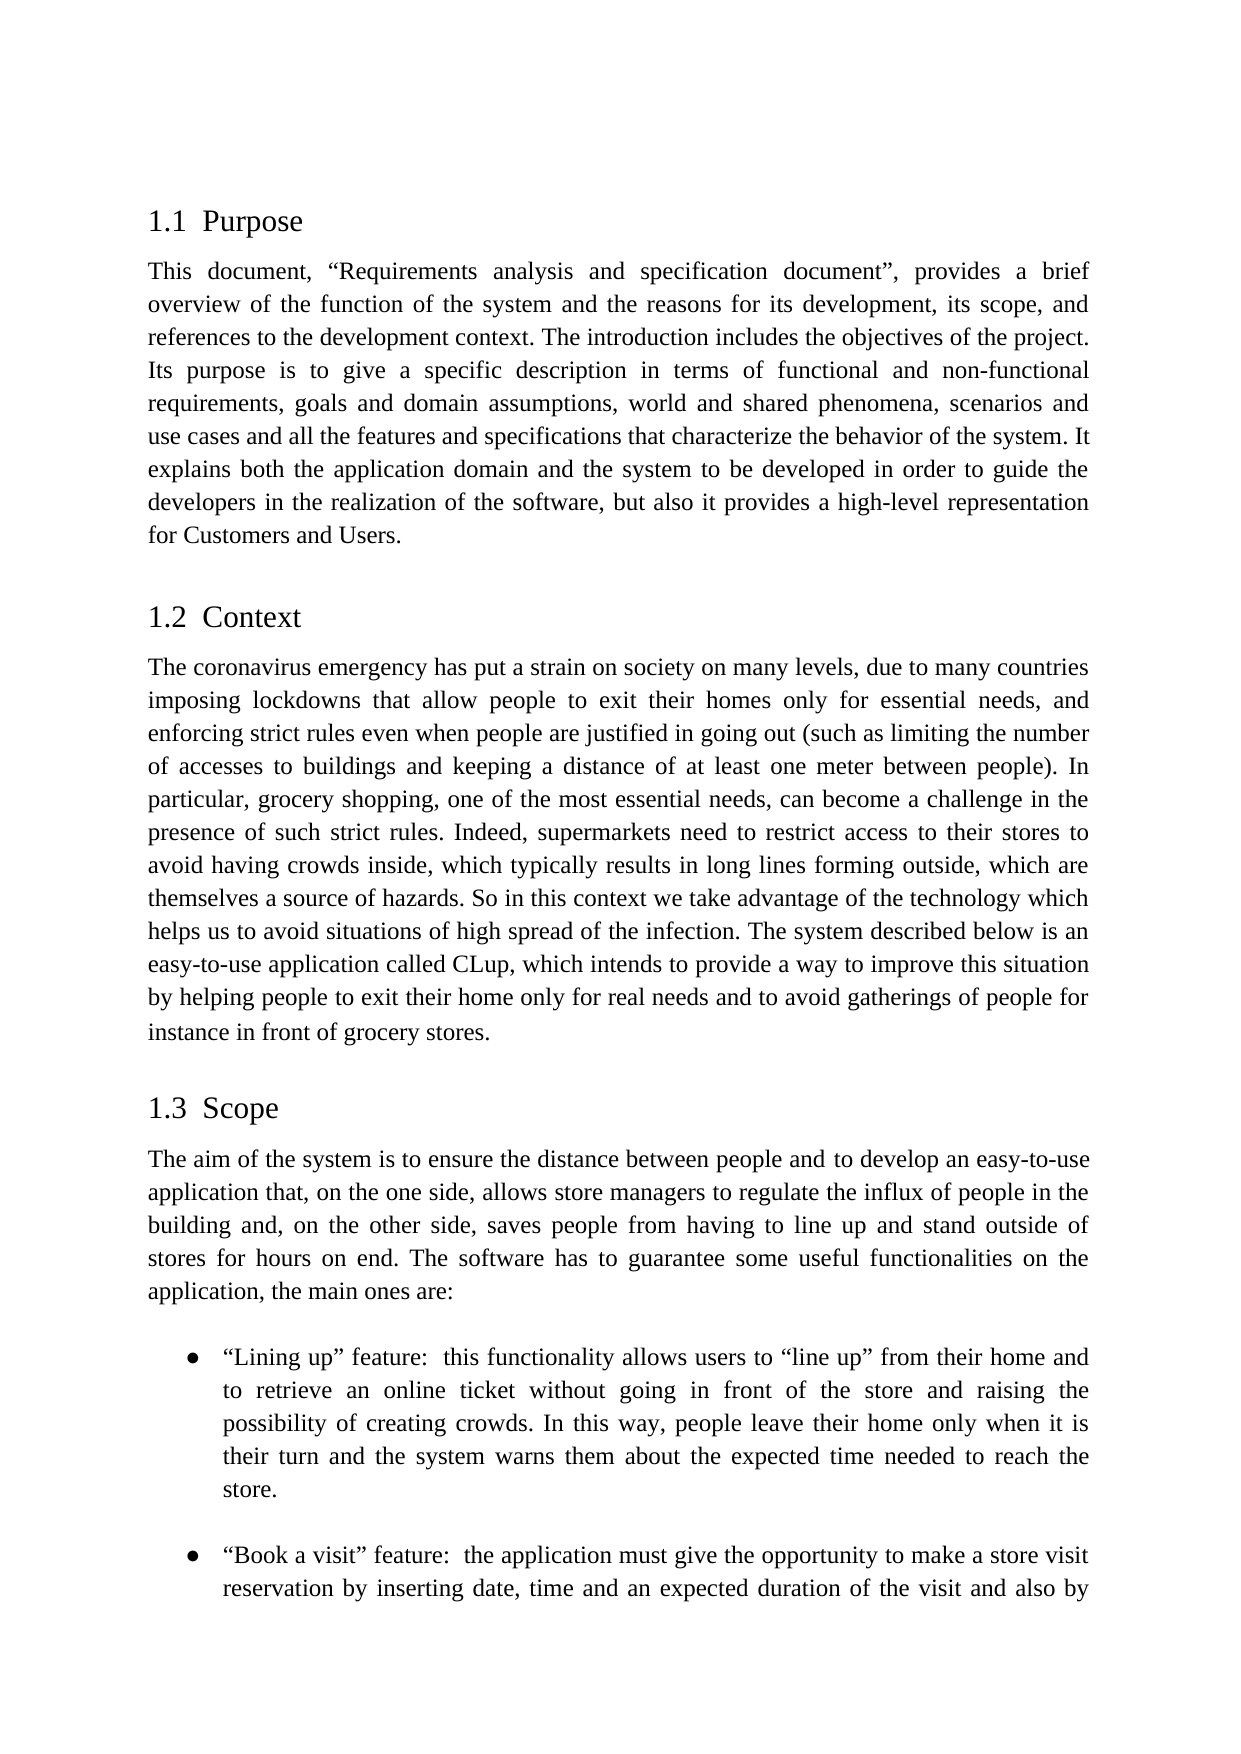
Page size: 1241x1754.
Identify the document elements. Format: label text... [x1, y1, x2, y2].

text 1.3 Scope [148, 1090, 1090, 1126]
list “Lining up” feature: this functionality allows users to “line up” from their home and to retrieve an online ticket without going in front of the store and raising the possibility of creating crowds. In this way, people leave their home only when it is their turn and the system warns them about the expected time needed to reach the store. [185, 1342, 1090, 1503]
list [185, 1540, 1090, 1602]
text 1.2 Context [148, 598, 1090, 634]
text This document, “Requirements analysis and specification document”, provides a brief overview of the function of the system and the reasons for its development, its scope, and references to the development context. The introduction includes the objectives of the project. Its purpose is to give a specific description in terms of functional and non-functional requirements, goals and domain assumptions, world and shared phenomena, scenarios and use cases and all the features and specifications that characterize the behavior of the system. It explains both the application domain and the system to be developed in order to guide the developers in the realization of the software, but also it provides a high-level representation for Customers and Users. [148, 256, 1090, 549]
text 1.1 Purpose [148, 202, 1090, 238]
text The coronavirus emergency has put a strain on society on many levels, due to many countries imposing lockdowns that allow people to exit their homes only for essential needs, and enforcing strict rules even when people are justified in going out (such as limiting the number of accesses to buildings and keeping a distance of at least one meter between people). In particular, grocery shopping, one of the most essential needs, can become a challenge in the presence of such strict rules. Indeed, supermarkets need to restrict access to their stores to avoid having crowds inside, which typically results in long lines forming outside, which are themselves a source of hazards. So in this context we take advantage of the technology which helps us to avoid situations of high spread of the infection. The system described below is an easy-to-use application called CLup, which intends to provide a way to improve this situation by helping people to exit their home only for real needs and to avoid gatherings of people for instance in front of grocery stores. [148, 652, 1090, 1047]
text The aim of the system is to ensure the distance between people and to develop an easy-to-use application that, on the one side, allows store managers to regulate the influx of people in the building and, on the other side, saves people from having to line up and stand outside of stores for hours on end. The software has to guarantee some useful functionalities on the application, the main ones are: [148, 1144, 1090, 1304]
